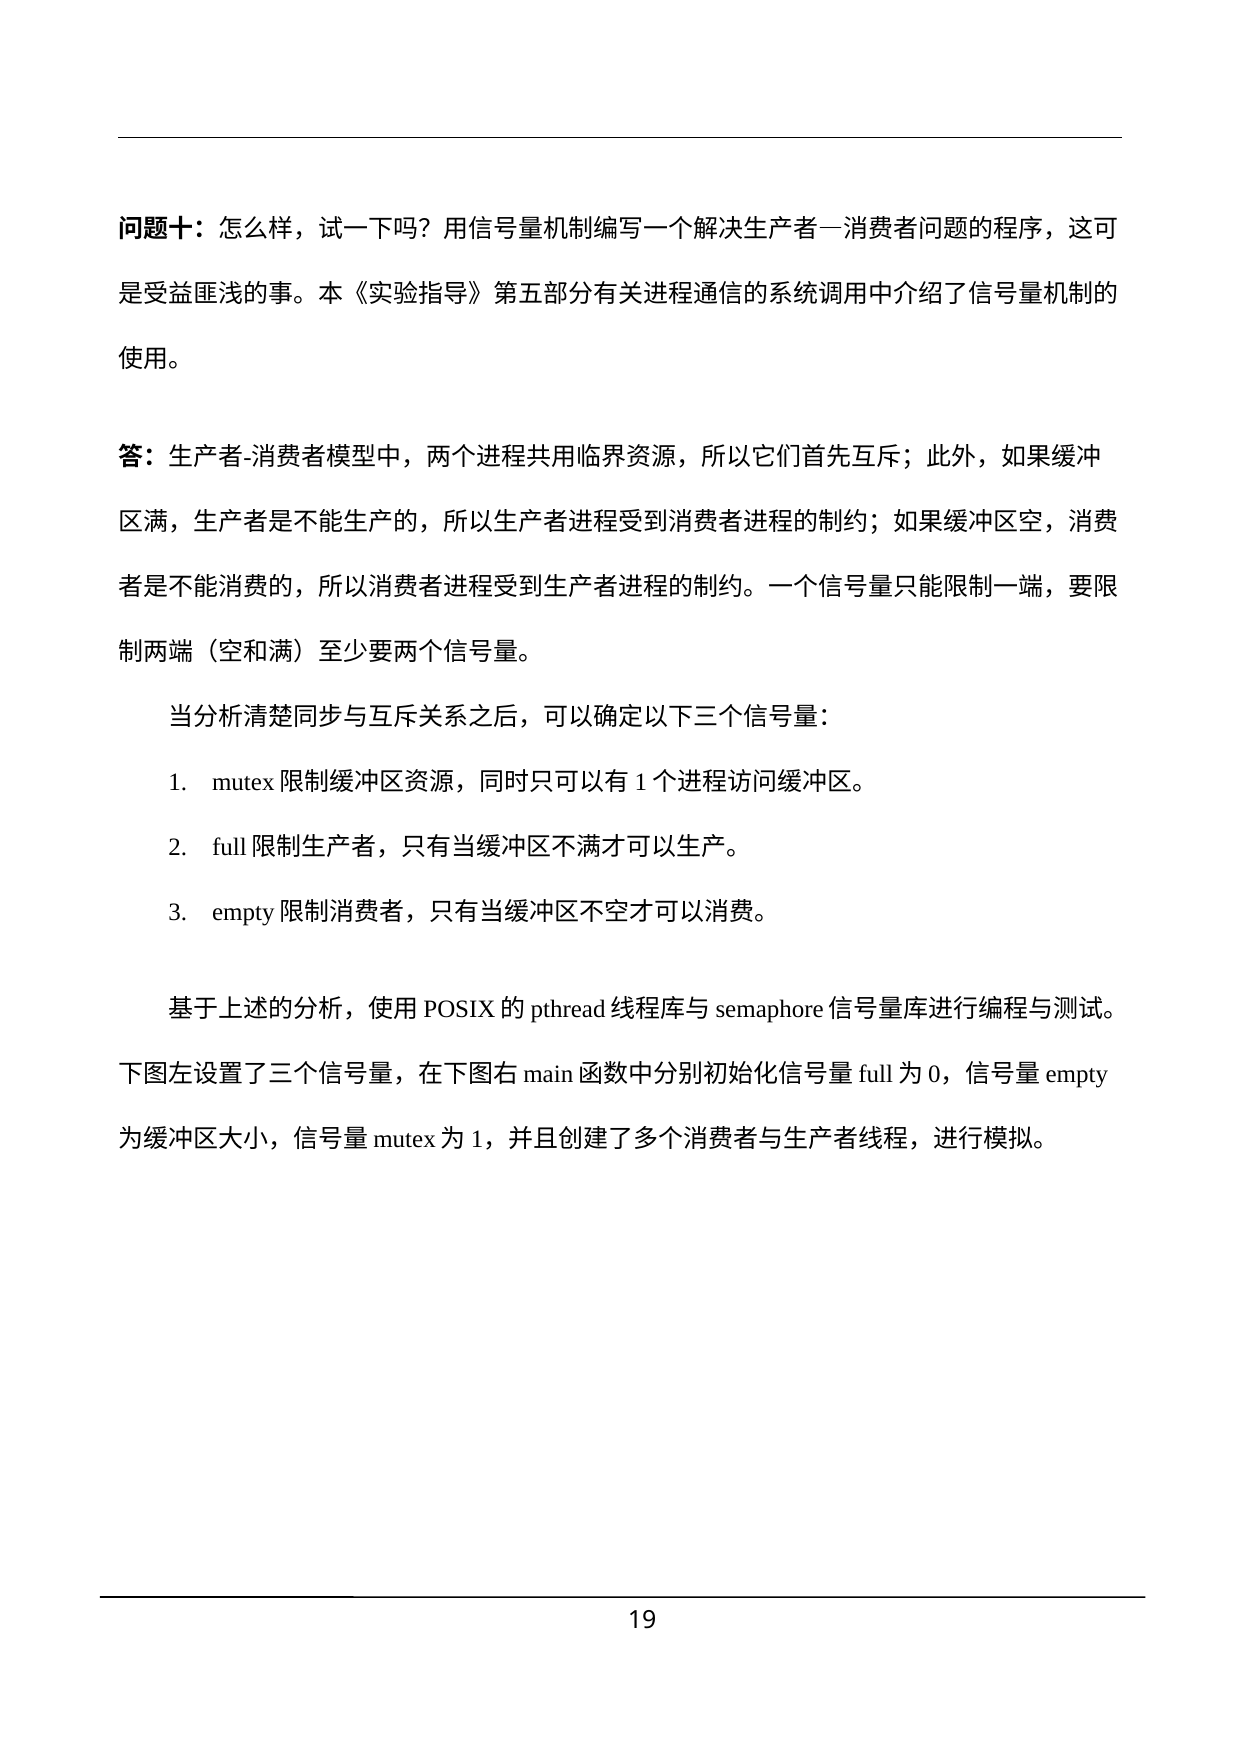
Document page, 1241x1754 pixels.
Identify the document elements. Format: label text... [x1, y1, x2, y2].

list empty限制消费者，只有当缓冲区不空才可以消费。 [168, 877, 1122, 942]
text 基于上述的分析，使用POSIX的pthread线程库与semaphore信号量库进行编程与测试。下图左设置了三个信号量，在下图右main函数中分别初始化信号量full为0，信号量empty为缓冲区大小，信号量mutex为1，并且创建了多个消费者与生产者线程，进行模拟。 [118, 974, 1122, 1169]
text 当分析清楚同步与互斥关系之后，可以确定以下三个信号量： [118, 682, 1122, 747]
text 答：生产者-消费者模型中，两个进程共用临界资源，所以它们首先互斥；此外，如果缓冲区满，生产者是不能生产的，所以生产者进程受到消费者进程的制约；如果缓冲区空，消费者是不能消费的，所以消费者进程受到生产者进程的制约。一个信号量只能限制一端，要限制两端（空和满）至少要两个信号量。 [118, 422, 1122, 682]
list mutex限制缓冲区资源，同时只可以有1个进程访问缓冲区。 [168, 747, 1122, 812]
text 问题十：怎么样，试一下吗？用信号量机制编写一个解决生产者—消费者问题的程序，这可是受益匪浅的事。本《实验指导》第五部分有关进程通信的系统调用中介绍了信号量机制的使用。 [118, 194, 1122, 389]
list full限制生产者，只有当缓冲区不满才可以生产。 [168, 812, 1122, 877]
